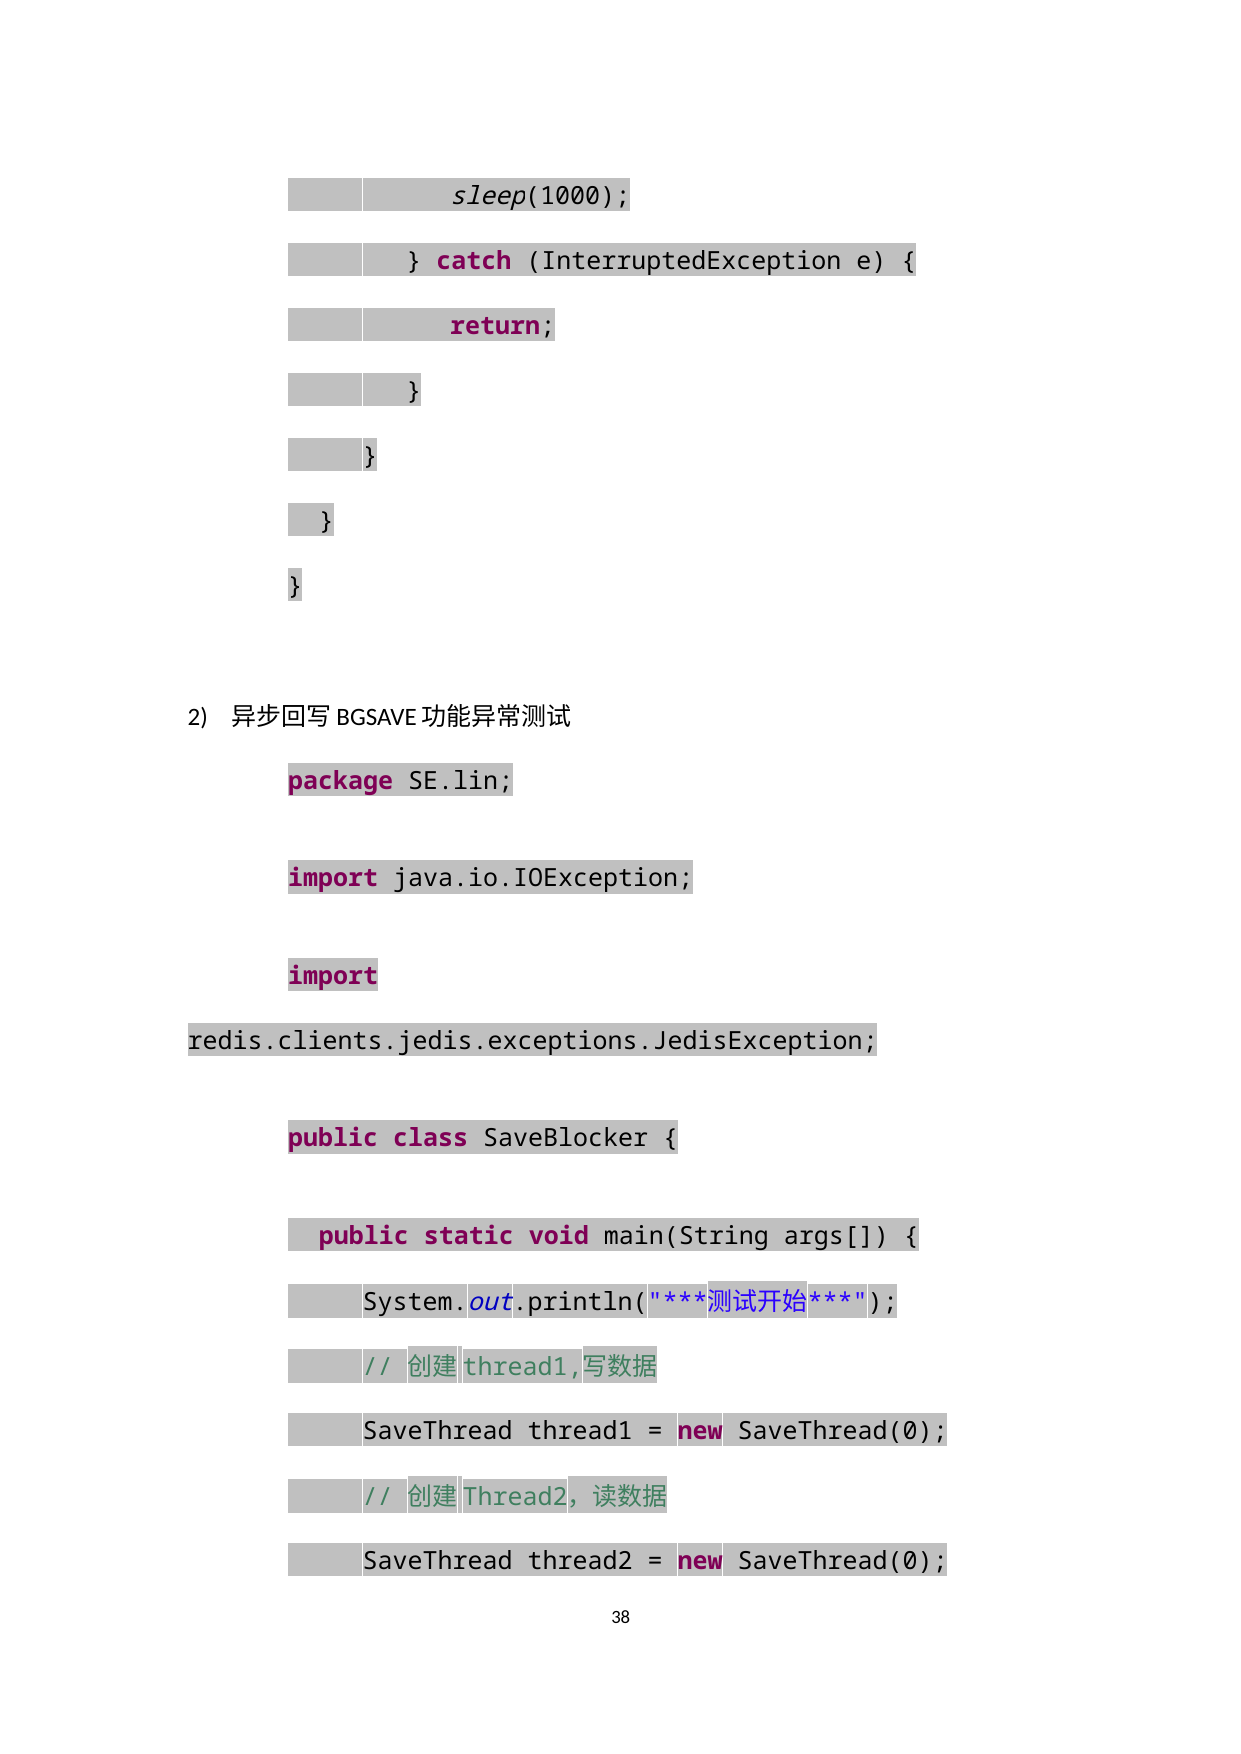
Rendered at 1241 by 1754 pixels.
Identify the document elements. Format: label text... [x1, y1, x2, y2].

text } [187, 422, 1053, 487]
text import java.io.IOException; [187, 844, 1053, 909]
text return; [187, 292, 1053, 357]
text SaveThread thread2 = new SaveThread(0); [187, 1527, 1053, 1592]
text } [187, 357, 1053, 422]
text // 创建Thread2，读数据 [187, 1462, 1053, 1527]
text } [187, 552, 1053, 617]
text } [187, 487, 1053, 552]
text SaveThread thread1 = new SaveThread(0); [187, 1397, 1053, 1462]
text import redis.clients.jedis.exceptions.JedisException; [187, 942, 1053, 1072]
text package SE.lin; [187, 747, 1053, 812]
text sleep(1000); [187, 162, 1053, 227]
text // 创建thread1,写数据 [187, 1332, 1053, 1397]
text public class SaveBlocker { [187, 1104, 1053, 1169]
text } catch (InterruptedException e) { [187, 227, 1053, 292]
list 异步回写BGSAVE功能异常测试 [187, 682, 1053, 747]
text System.out.println("***测试开始***"); [187, 1267, 1053, 1332]
text public static void main(String args[]) { [187, 1202, 1053, 1267]
